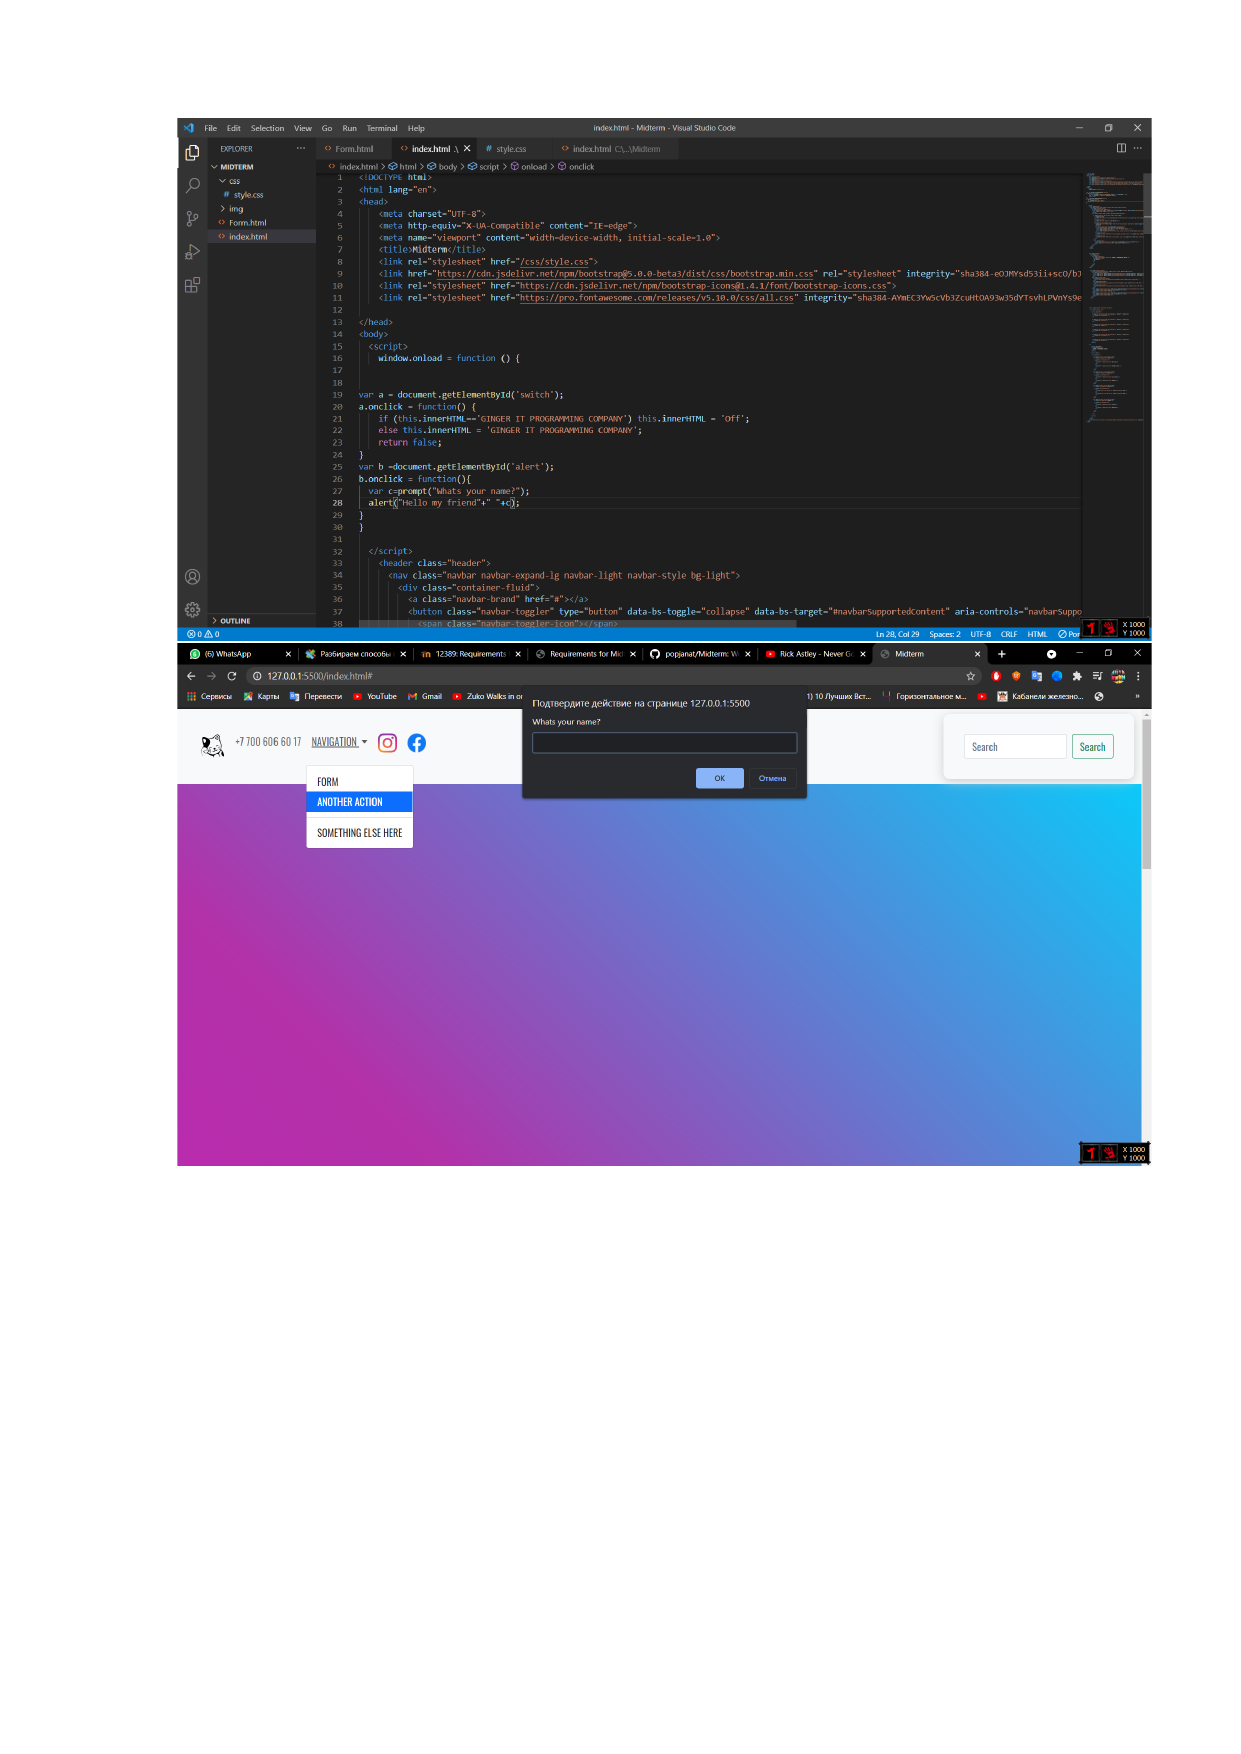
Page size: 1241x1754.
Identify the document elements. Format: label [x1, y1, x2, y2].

picture [177, 643, 1152, 1166]
picture [177, 118, 1152, 641]
